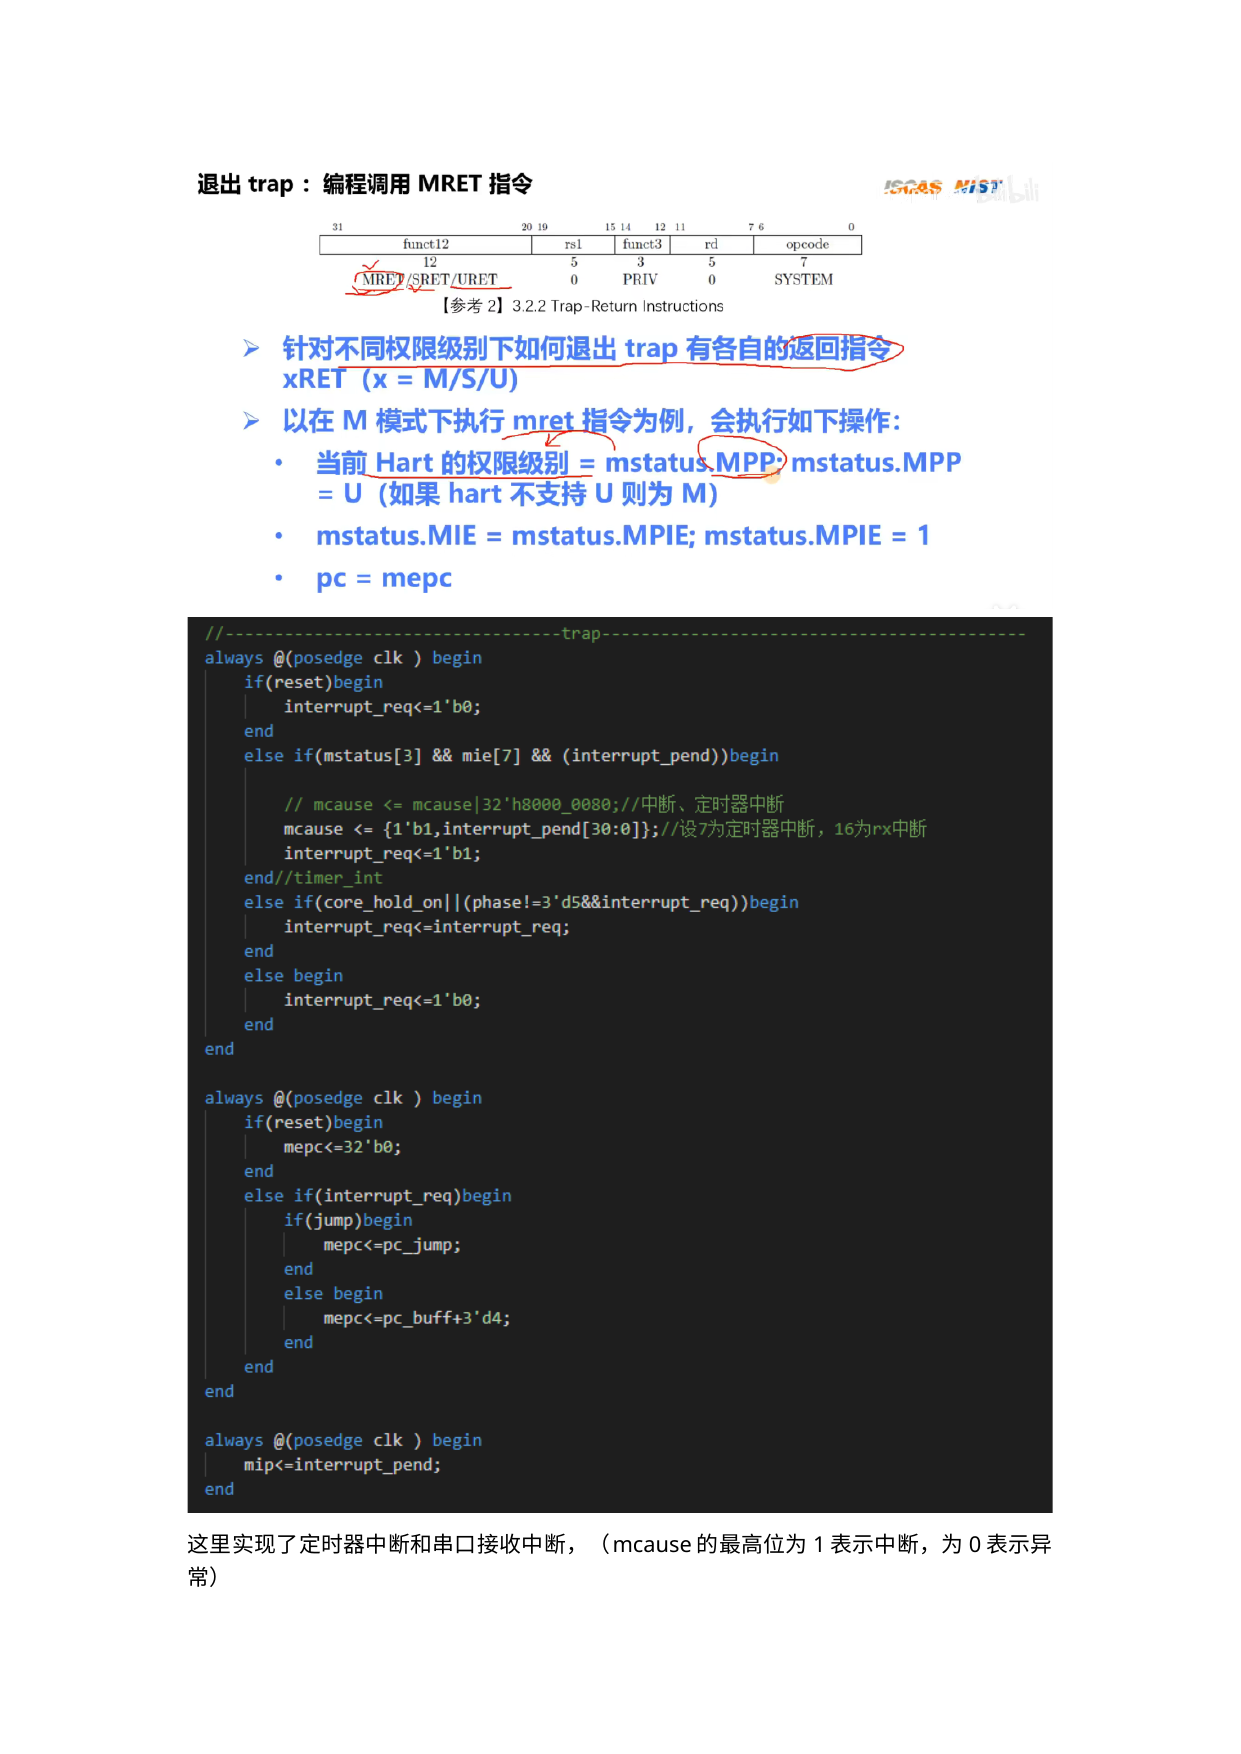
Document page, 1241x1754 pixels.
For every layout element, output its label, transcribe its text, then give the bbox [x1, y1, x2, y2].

picture [187, 162, 1053, 609]
picture [187, 617, 1053, 1513]
text 这里实现了定时器中断和串口接收中断，（mcause的最高位为1表示中断，为0表示异常） [187, 1527, 1053, 1592]
